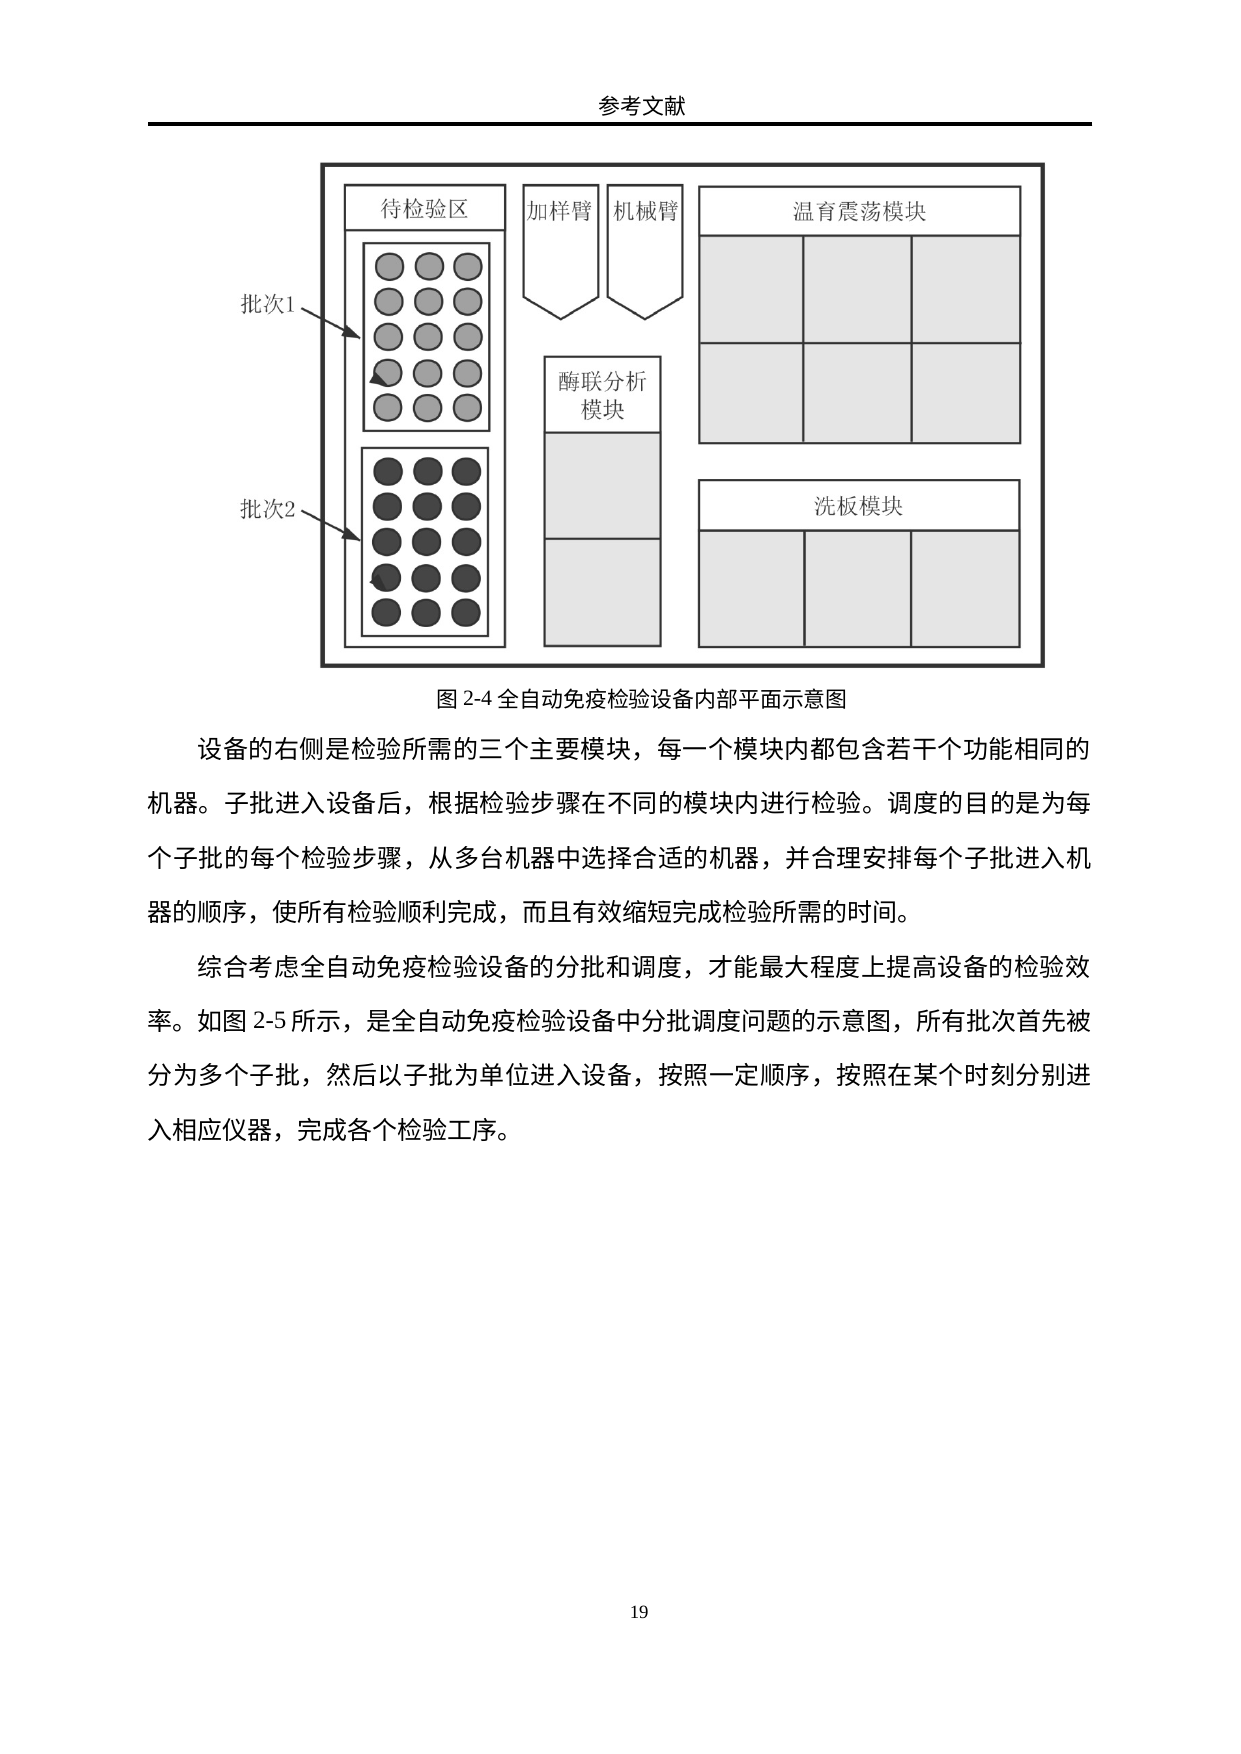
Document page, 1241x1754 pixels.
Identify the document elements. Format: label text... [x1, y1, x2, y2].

picture [237, 161, 1047, 670]
text 综合考虑全自动免疫检验设备的分批和调度，才能最大程度上提高设备的检验效率。如图2-5所示，是全自动免疫检验设备中分批调度问题的示意图，所有批次首先被分为多个子批，然后以子批为单位进入设备，按照一定顺序，按照在某个时刻分别进入相应仪器，完成各个检验工序。 [148, 947, 1092, 1146]
text 设备的右侧是检验所需的三个主要模块，每一个模块内都包含若干个功能相同的机器。子批进入设备后，根据检验步骤在不同的模块内进行检验。调度的目的是为每个子批的每个检验步骤，从多台机器中选择合适的机器，并合理安排每个子批进入机器的顺序，使所有检验顺利完成，而且有效缩短完成检验所需的时间。 [148, 729, 1092, 929]
text 图2-4 全自动免疫检验设备内部平面示意图 [148, 682, 1092, 714]
